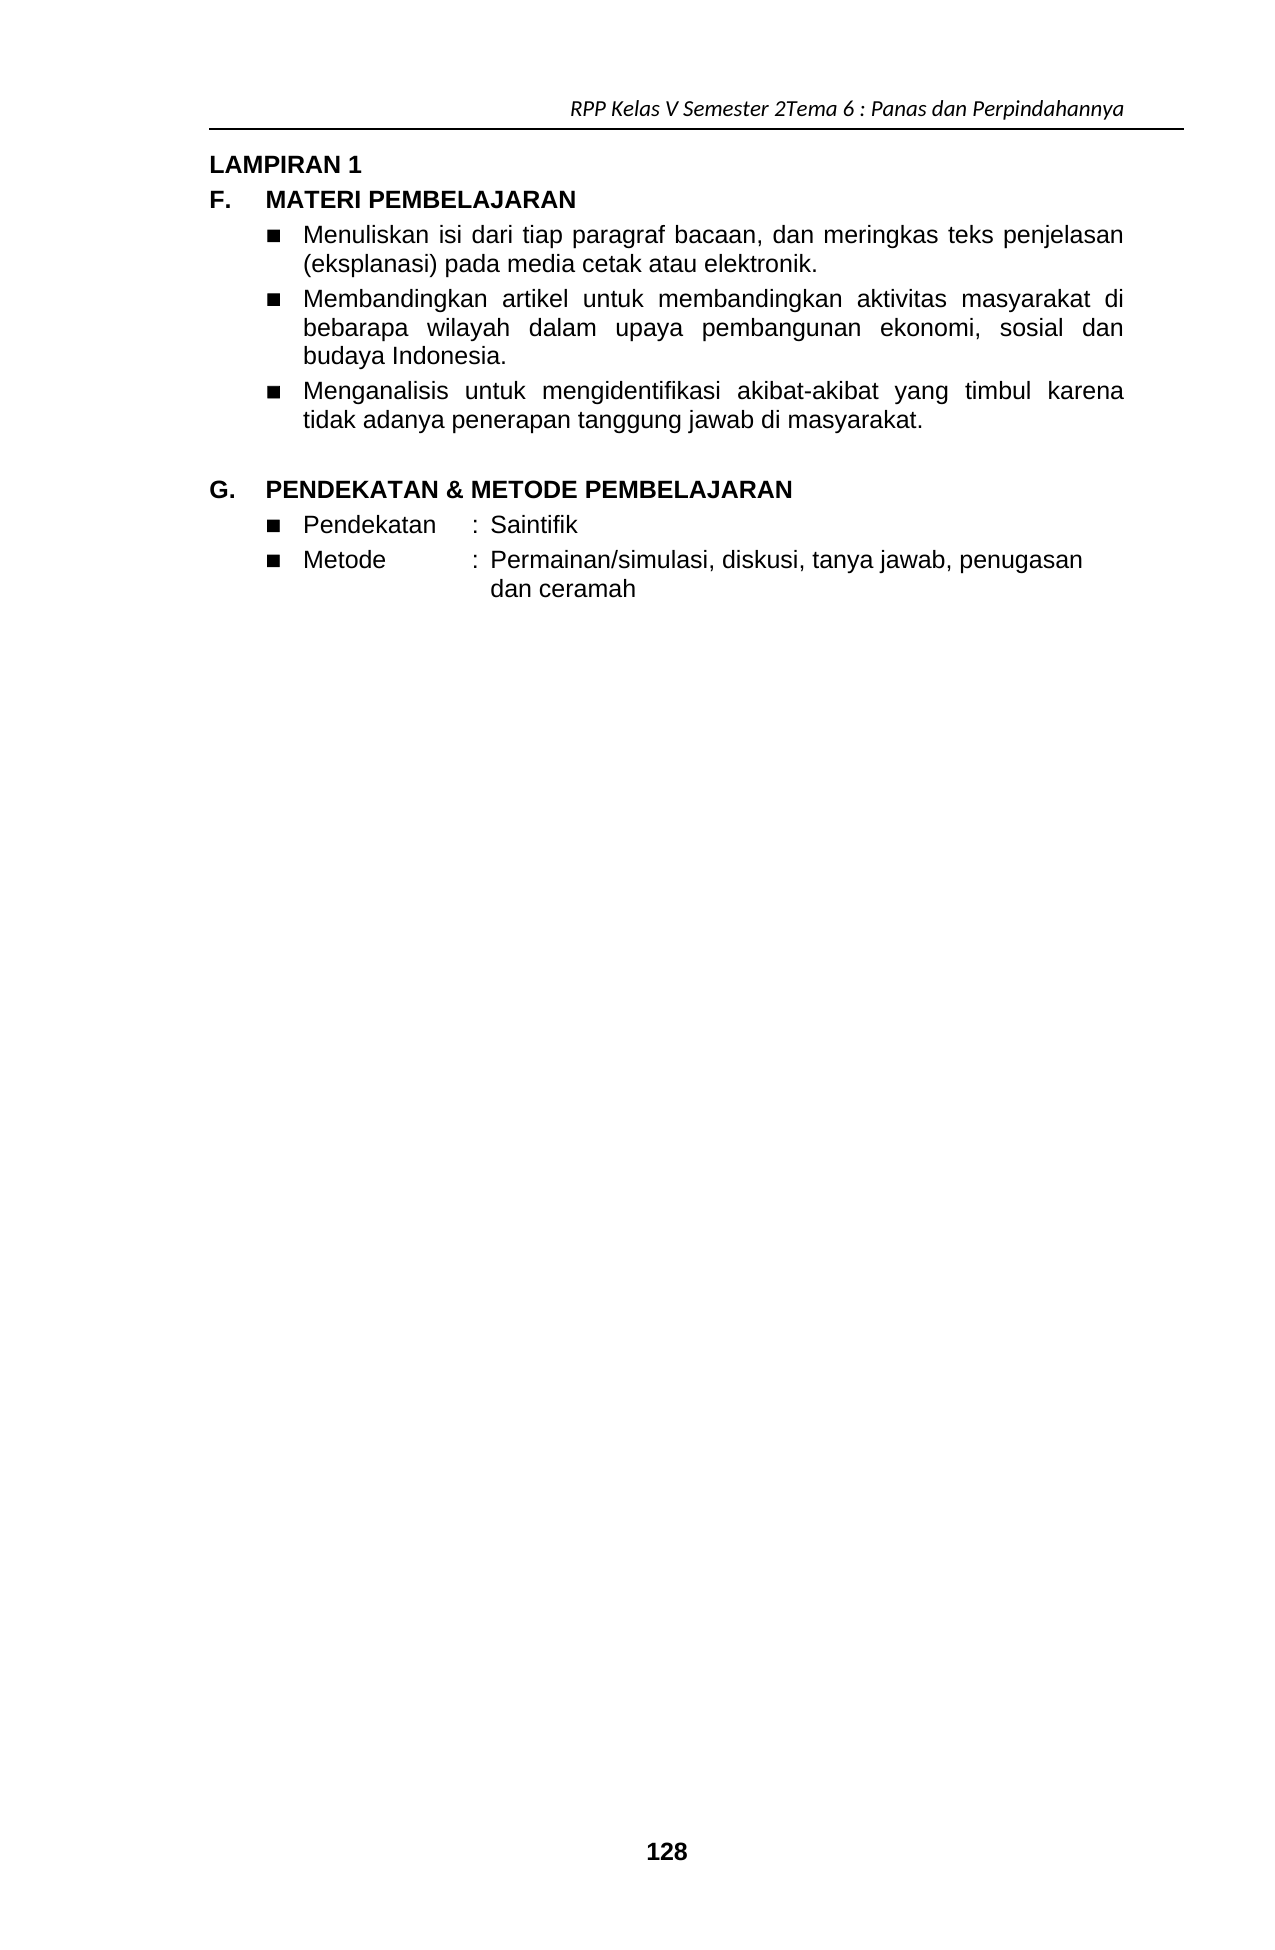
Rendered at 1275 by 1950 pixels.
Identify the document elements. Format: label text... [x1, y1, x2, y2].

list Metode : Permainan/simulasi, diskusi, tanya jawab, penugasan dan ceramah [265, 545, 1125, 602]
text LAMPIRAN 1 [209, 150, 1125, 179]
list Membandingkan artikel untuk membandingkan aktivitas masyarakat di bebarapa wilayah dalam upaya pembangunan ekonomi, sosial dan budaya Indonesia. [265, 284, 1125, 370]
list Menganalisis untuk mengidentifikasi akibat-akibat yang timbul karena tidak adanya penerapan tanggung jawab di masyarakat. [265, 376, 1125, 434]
list Pendekatan : Saintifik [265, 510, 1125, 539]
list Menuliskan isi dari tiap paragraf bacaan, dan meringkas teks penjelasan (eksplanasi) pada media cetak atau elektronik. [265, 220, 1125, 277]
text G. PENDEKATAN & METODE PEMBELAJARAN [209, 475, 1125, 504]
text F. MATERI PEMBELAJARAN [209, 185, 1125, 214]
